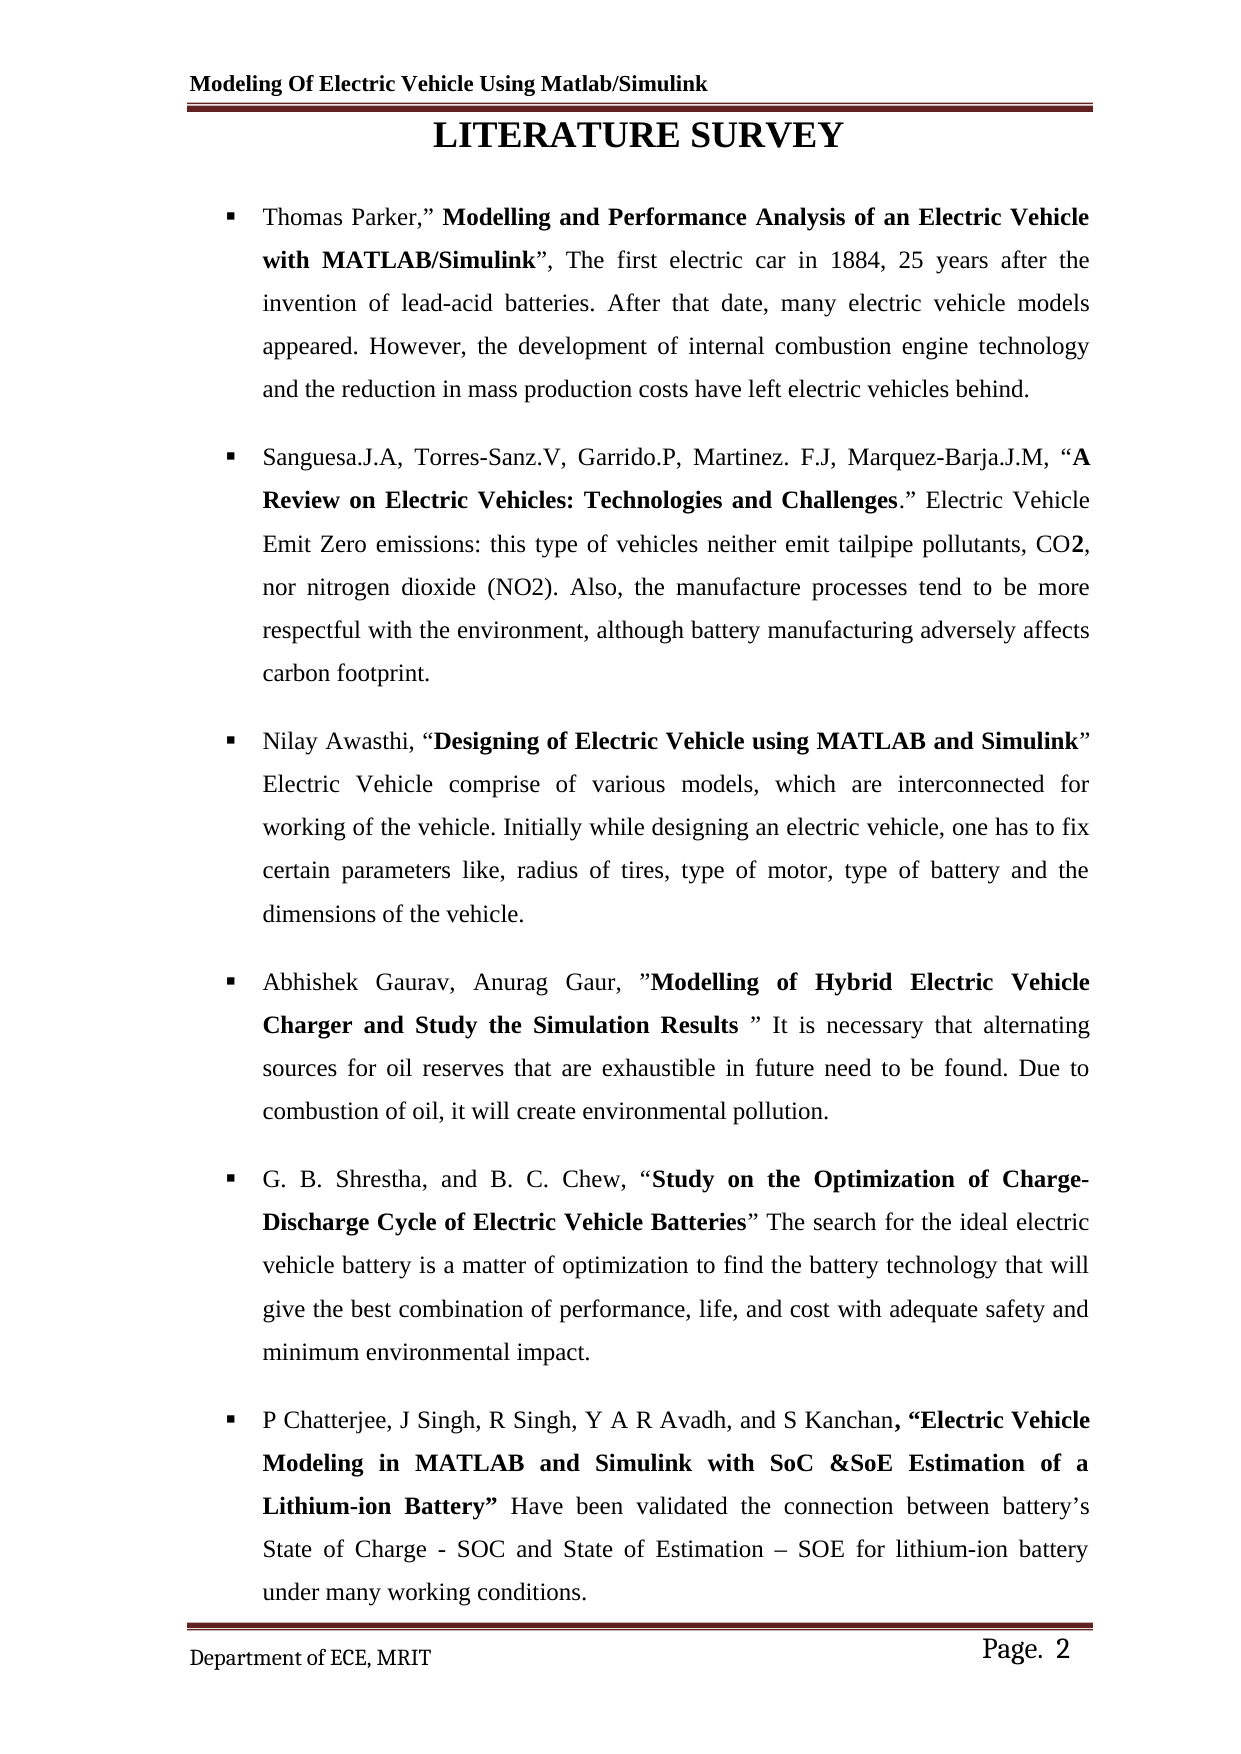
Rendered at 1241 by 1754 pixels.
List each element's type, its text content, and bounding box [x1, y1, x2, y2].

list Sanguesa.J.A, Torres-Sanz.V, Garrido.P, Martinez. F.J, Marquez-Barja.J.M, “A Review on Electric Vehicles: Technologies and Challenges.” Electric Vehicle Emit Zero emissions: this type of vehicles neither emit tailpipe pollutants, CO2, nor nitrogen dioxide (NO2). Also, the manufacture processes tend to be more respectful with the environment, although battery manufacturing adversely affects carbon footprint. [225, 442, 1090, 687]
list G. B. Shrestha, and B. C. Chew, “Study on the Optimization of Charge-Discharge Cycle of Electric Vehicle Batteries” The search for the ideal electric vehicle battery is a matter of optimization to find the battery technology that will give the best combination of performance, life, and cost with adequate safety and minimum environmental impact. [225, 1164, 1090, 1366]
list P Chatterjee, J Singh, R Singh, Y A R Avadh, and S Kanchan, “Electric Vehicle Modeling in MATLAB and Simulink with SoC &SoE Estimation of a Lithium-ion Battery” Have been validated the connection between battery’s State of Charge - SOC and State of Estimation – SOE for lithium-ion battery under many working conditions. [225, 1405, 1090, 1606]
subtitle LITERATURE SURVEY [187, 112, 1090, 155]
list Thomas Parker,” Modelling and Performance Analysis of an Electric Vehicle with MATLAB/Simulink”, The first electric car in 1884, 25 years after the invention of lead-acid batteries. After that date, many electric vehicle models appeared. However, the development of internal combustion engine technology and the reduction in mass production costs have left electric vehicles behind. [225, 202, 1090, 403]
list Nilay Awasthi, “Designing of Electric Vehicle using MATLAB and Simulink” Electric Vehicle comprise of various models, which are interconnected for working of the vehicle. Initially while designing an electric vehicle, one has to fix certain parameters like, radius of tires, type of motor, type of battery and the dimensions of the vehicle. [225, 726, 1090, 927]
list Abhishek Gaurav, Anurag Gaur, ”Modelling of Hybrid Electric Vehicle Charger and Study the Simulation Results ” It is necessary that alternating sources for oil reserves that are exhaustible in future need to be found. Due to combustion of oil, it will create environmental pollution. [225, 967, 1090, 1125]
